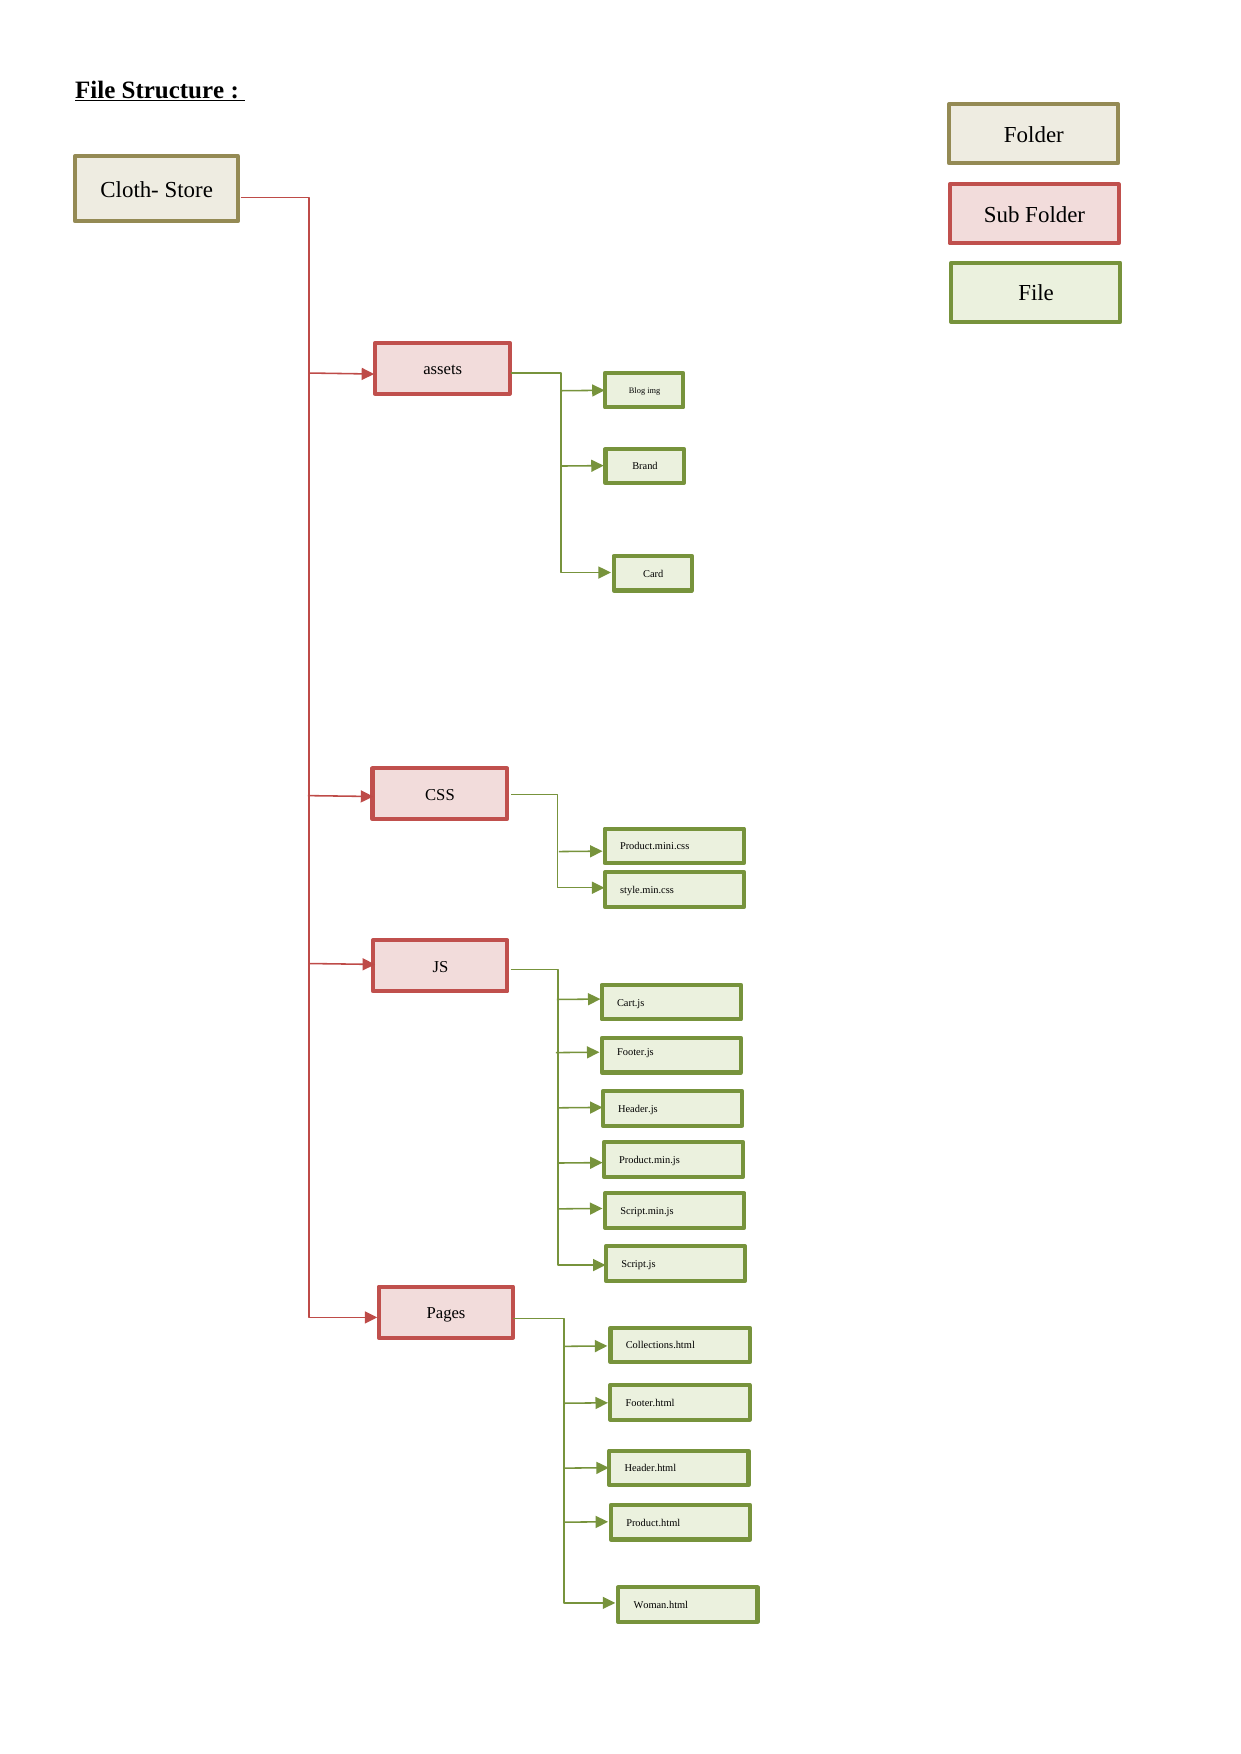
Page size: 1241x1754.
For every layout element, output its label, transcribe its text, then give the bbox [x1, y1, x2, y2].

text File Structure : [75, 75, 1165, 104]
